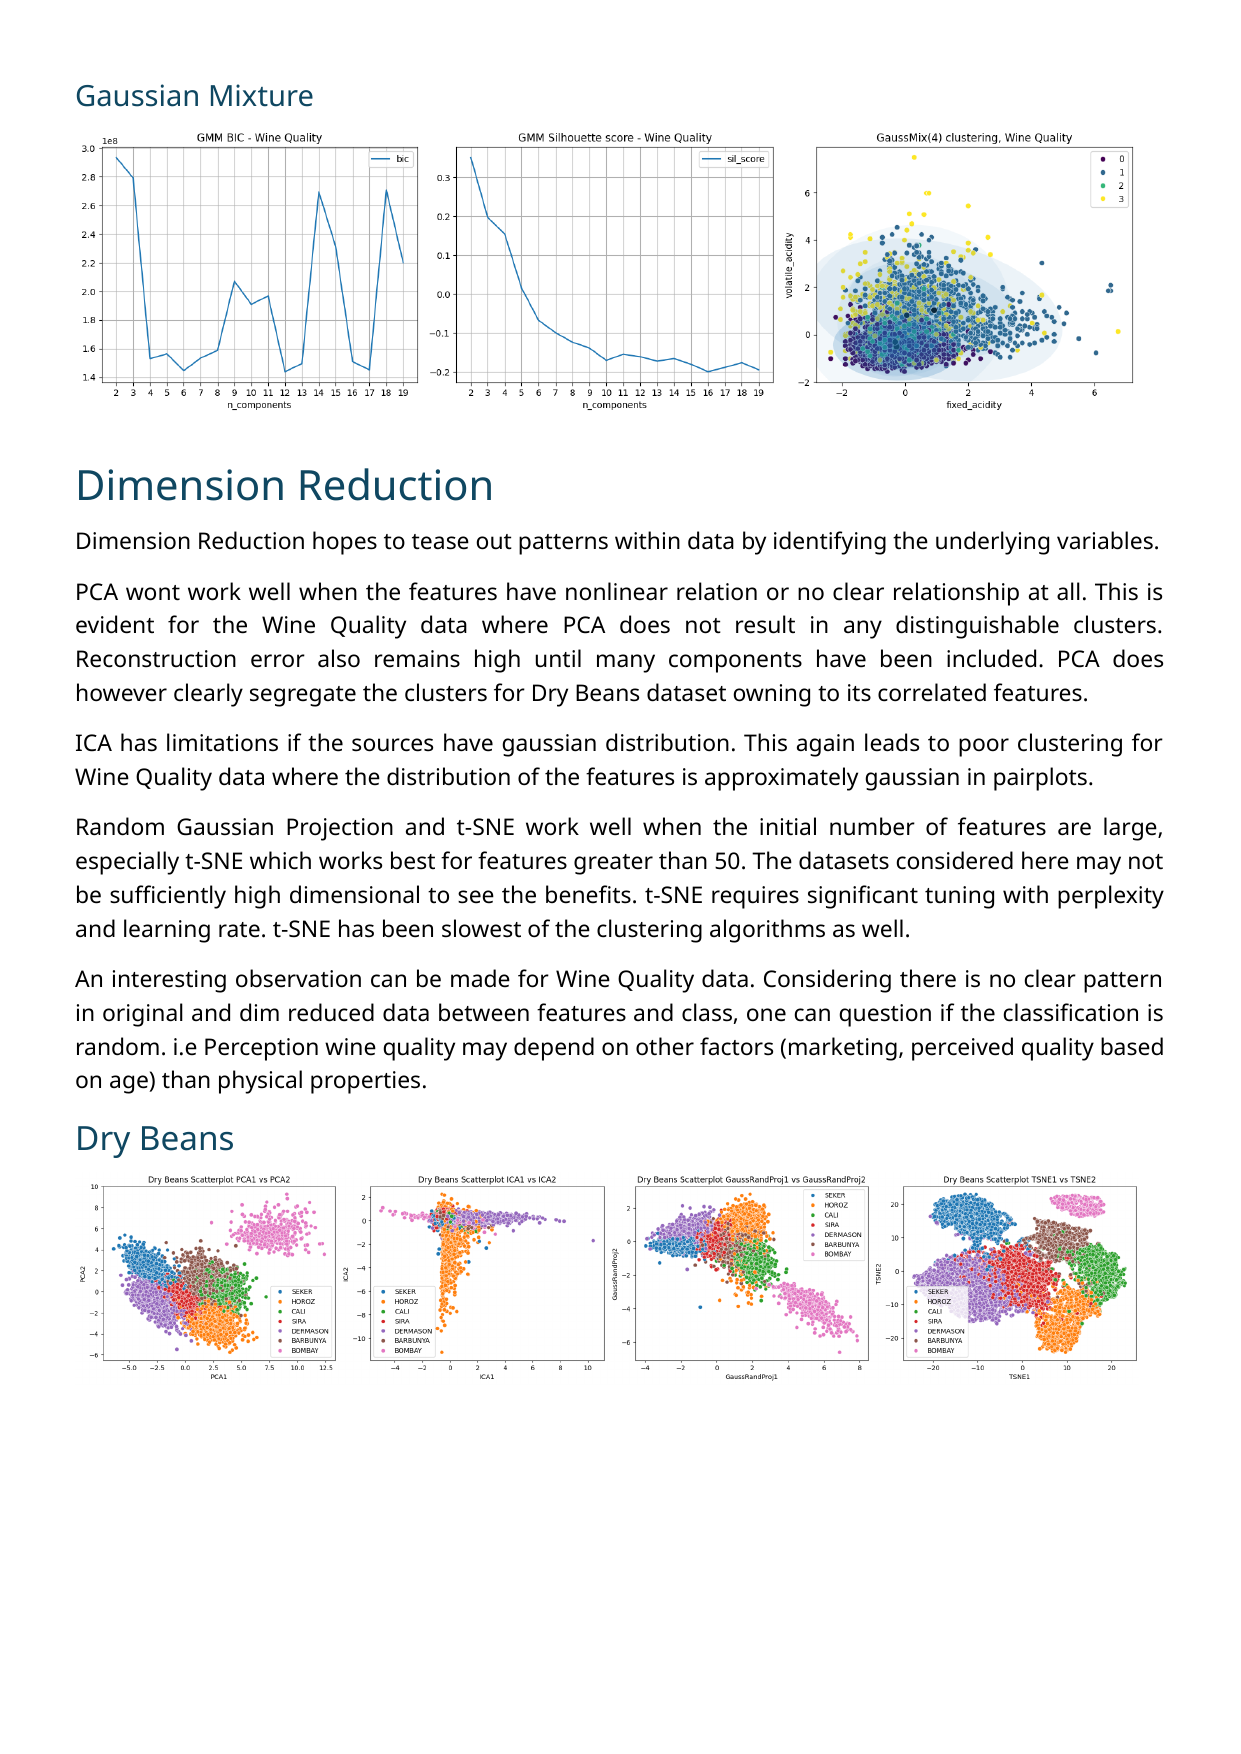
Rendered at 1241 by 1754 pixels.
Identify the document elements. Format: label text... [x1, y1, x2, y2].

text Random Gaussian Projection and t-SNE work well when the initial number of features are large, especially t-SNE which works best for features greater than 50. The datasets considered here may not be sufficiently high dimensional to see the benefits. t-SNE requires significant tuning with perplexity and learning rate. t-SNE has been slowest of the clustering algorithms as well. [75, 811, 1165, 944]
subtitle Dimension Reduction [75, 456, 1165, 512]
picture [75, 126, 1138, 416]
subtitle Dry Beans [75, 1115, 1165, 1160]
text PCA wont work well when the features have nonlinear relation or no clear relationship at all. This is evident for the Wine Quality data where PCA does not result in any distinguishable clusters. Reconstruction error also remains high until many components have been included. PCA does however clearly segregate the clusters for Dry Beans dataset owning to its correlated features. [75, 576, 1165, 708]
text ICA has limitations if the sources have gaussian distribution. This again leads to poor clustering for Wine Quality data where the distribution of the features is approximately gaussian in pairplots. [75, 727, 1165, 792]
text An interesting observation can be made for Wine Quality data. Considering there is no clear pattern in original and dim reduced data between features and class, one can question if the classification is random. i.e Perception wine quality may depend on other factors (marketing, perceived quality based on age) than physical properties. [75, 963, 1165, 1096]
text Dimension Reduction hopes to tease out patterns within data by identifying the underlying variables. [75, 525, 1165, 556]
picture [75, 1172, 1140, 1385]
subtitle Gaussian Mixture [75, 75, 1165, 115]
